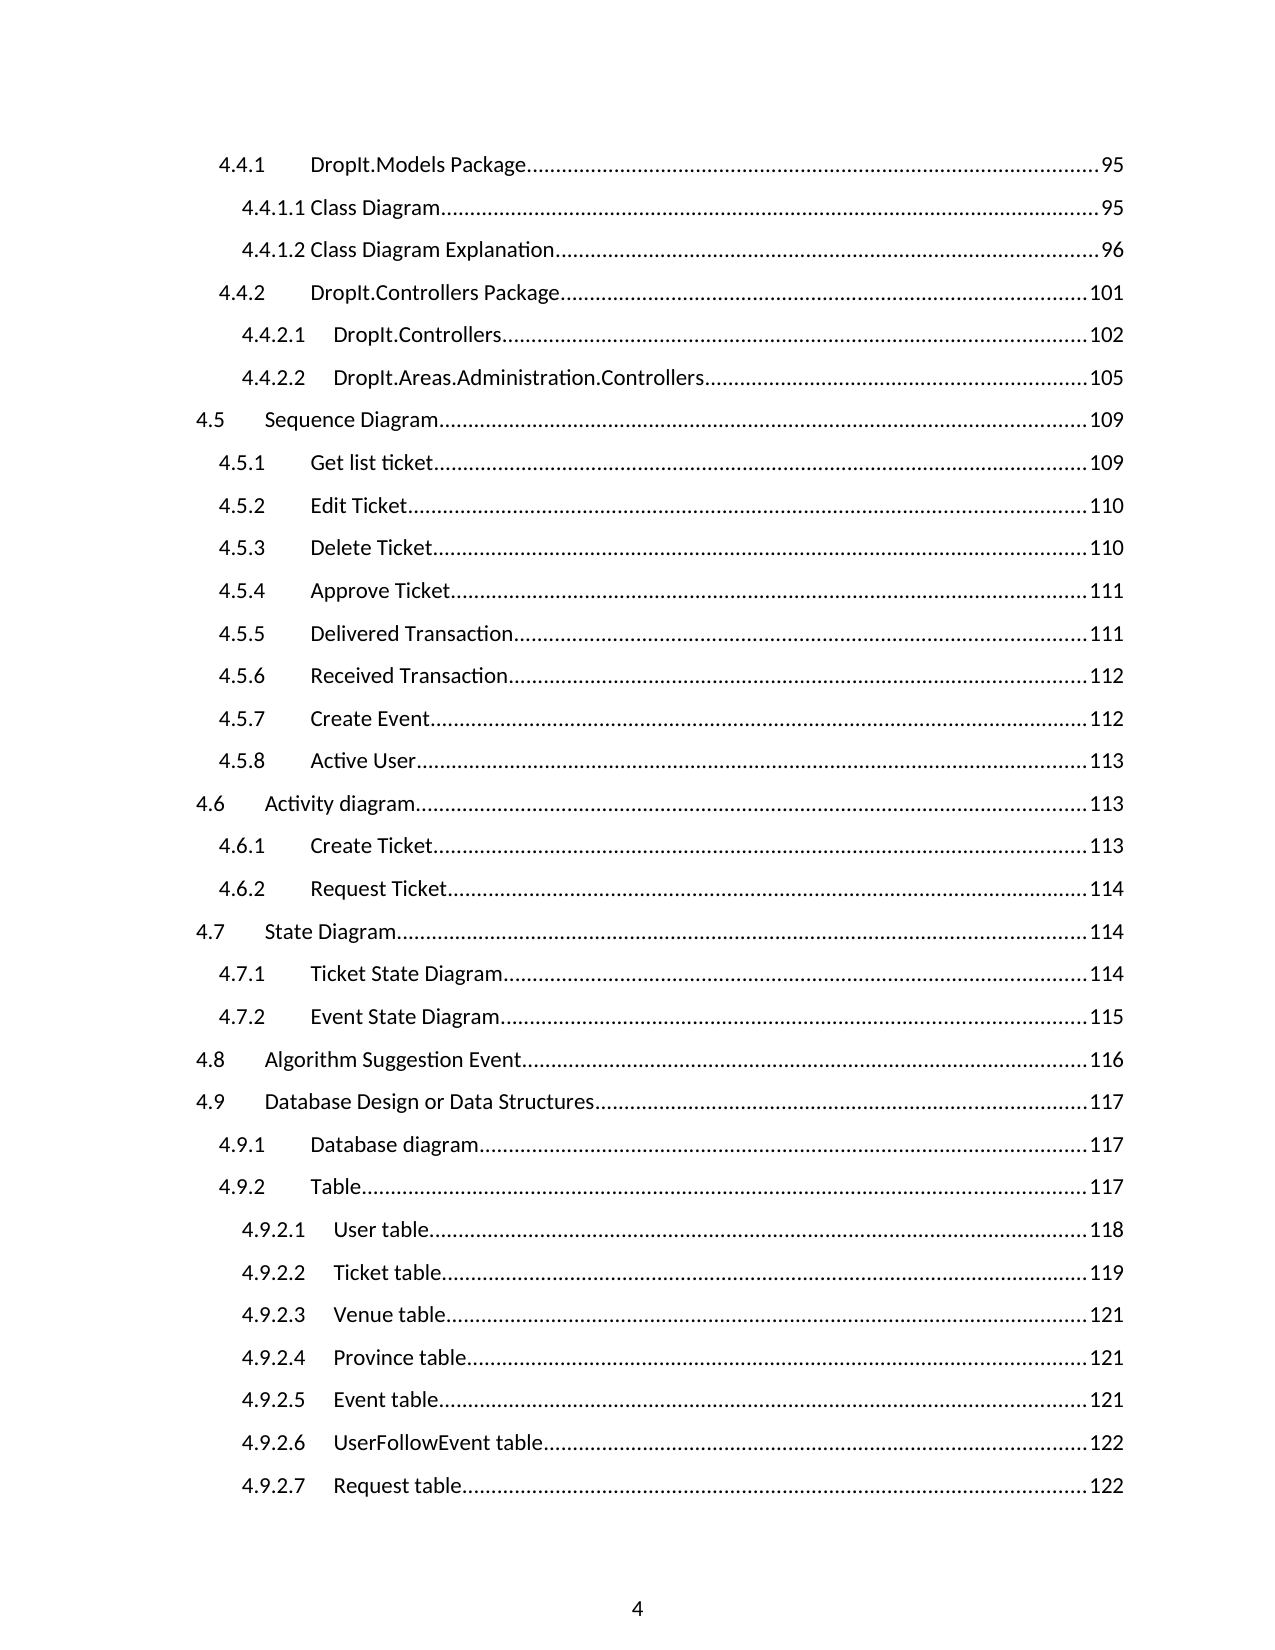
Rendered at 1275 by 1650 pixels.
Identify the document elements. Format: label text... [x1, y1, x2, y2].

text 4.9.1 Database diagram 117 [219, 1130, 1125, 1158]
text 4.4.1.2 Class Diagram Explanation 96 [242, 235, 1125, 263]
text 4.7 State Diagram 114 [196, 917, 1125, 945]
text 4.5.8 Active User 113 [219, 746, 1125, 774]
text 4.9 Database Design or Data Structures 117 [196, 1087, 1125, 1115]
text 4.4.2 DropIt.Controllers Package 101 [219, 278, 1125, 306]
text 4.9.2.1 User table 118 [242, 1215, 1125, 1243]
text 4.5 Sequence Diagram 109 [196, 406, 1125, 434]
text 4.9.2.4 Province table 121 [242, 1343, 1125, 1371]
text 4.5.6 Received Transaction 112 [219, 661, 1125, 689]
text 4.4.1.1 Class Diagram 95 [242, 193, 1125, 221]
text 4.7.1 Ticket State Diagram 114 [219, 959, 1125, 987]
text 4.9.2.7 Request table 122 [242, 1471, 1125, 1499]
text 4.9.2 Table 117 [219, 1172, 1125, 1201]
text 4.9.2.6 UserFollowEvent table 122 [242, 1428, 1125, 1456]
text 4.5.3 Delete Ticket 110 [219, 533, 1125, 561]
text 4.4.1 DropIt.Models Package 95 [219, 150, 1125, 178]
text 4.5.5 Delivered Transaction 111 [219, 619, 1125, 647]
text 4.9.2.3 Venue table 121 [242, 1300, 1125, 1328]
text 4.7.2 Event State Diagram 115 [219, 1002, 1125, 1030]
text 4.5.4 Approve Ticket 111 [219, 576, 1125, 604]
text 4.5.1 Get list ticket 109 [219, 448, 1125, 476]
text 4.9.2.2 Ticket table 119 [242, 1258, 1125, 1286]
text 4.6 Activity diagram 113 [196, 789, 1125, 817]
text 4.5.7 Create Event 112 [219, 704, 1125, 732]
text 4.4.2.1 DropIt.Controllers 102 [242, 320, 1125, 348]
text 4.6.2 Request Ticket 114 [219, 874, 1125, 902]
text 4.9.2.5 Event table 121 [242, 1386, 1125, 1413]
text 4.6.1 Create Ticket 113 [219, 832, 1125, 860]
text 4.8 Algorithm Suggestion Event 116 [196, 1045, 1125, 1073]
text 4.4.2.2 DropIt.Areas.Administration.Controllers 105 [242, 363, 1125, 391]
text 4.5.2 Edit Ticket 110 [219, 491, 1125, 519]
